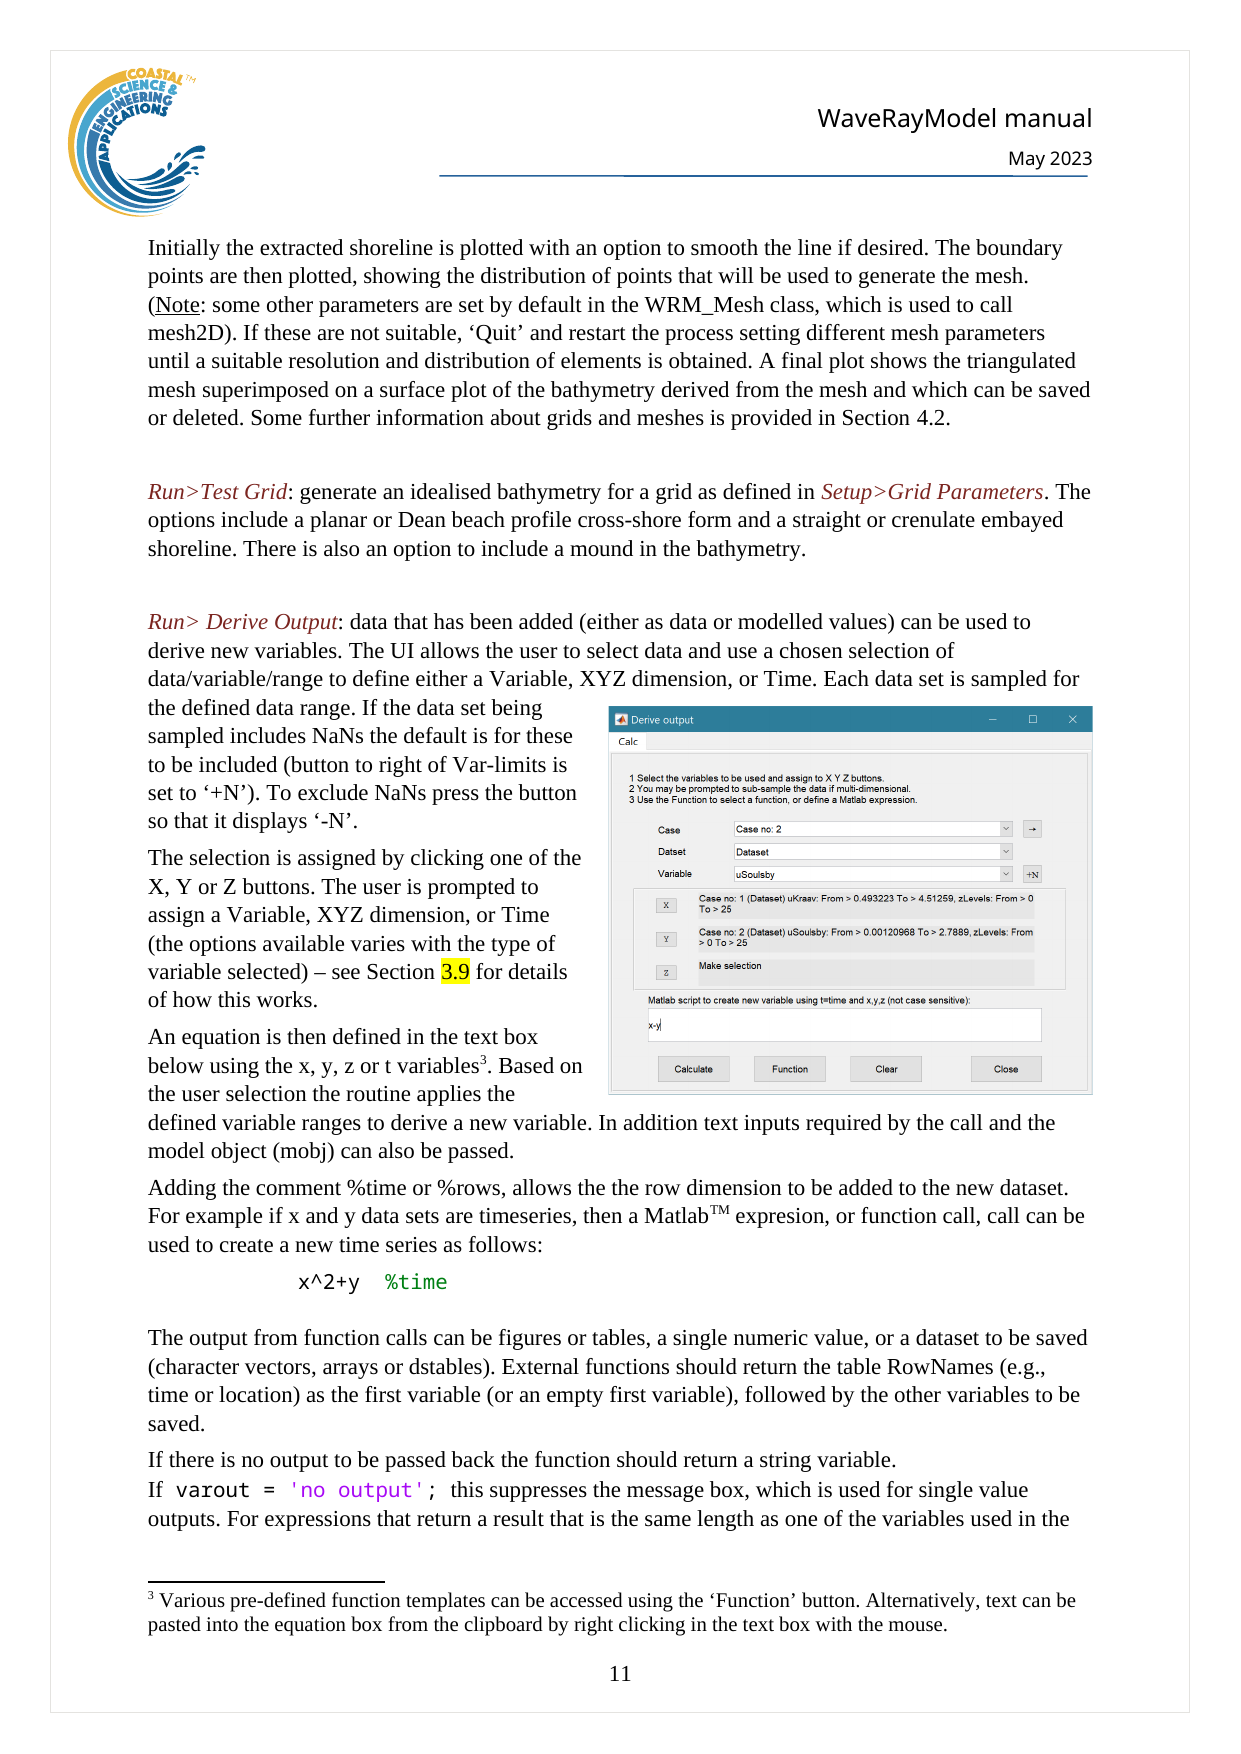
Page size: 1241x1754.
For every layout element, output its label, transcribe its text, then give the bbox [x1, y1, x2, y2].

text Adding the comment %time or %rows, allows the the row dimension to be added to the new dataset. For example if x and y data sets are timeseries, then a MatlabTM expresion, or function call, call can be used to create a new time series as follows: [148, 1174, 1093, 1257]
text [148, 1475, 1093, 1532]
text Run>Test Grid: generate an idealised bathymetry for a grid as defined in Setup>Grid Parameters. The options include a planar or Dean beach profile cross-shore form and a straight or crenulate embayed shoreline. There is also an option to include a mound in the bathymetry. [148, 478, 1093, 561]
text Initially the extracted shoreline is plotted with an option to smooth the line if desired. The boundary points are then plotted, showing the distribution of points that will be used to generate the mesh. (Note: some other parameters are set by default in the WRM_Mesh class, which is used to call mesh2D). If these are not suitable, ‘Quit’ and restart the process setting different mesh parameters until a suitable resolution and distribution of elements is obtained. A final plot shows the triangulated mesh superimposed on a surface plot of the bathymetry derived from the mesh and which can be saved or deleted. Some further information about grids and meshes is provided in Section 4.2. [148, 234, 1093, 431]
text x^2+y %time [223, 1267, 1093, 1296]
text Run> Derive Output: data that has been added (either as data or modelled values) can be used to derive new variables. The UI allows the user to select data and use a chosen selection of data/variable/range to define either a Variable, XYZ dimension, or Time. Each data set is sampled for the defined data range. If the data set being sampled includes NaNs the default is for these to be included (button to right of Var-limits is set to ‘+N’). To exclude NaNs press the button so that it displays ‘-N’. [148, 608, 1093, 834]
picture [608, 706, 1093, 1095]
text An equation is then defined in the text box below using the x, y, z or t variables. Based on the user selection the routine applies the defined variable ranges to derive a new variable. In addition text inputs required by the call and the model object (mobj) can also be passed. [148, 1023, 1093, 1163]
text The selection is assigned by clicking one of the X, Y or Z buttons. The user is prompted to assign a Variable, XYZ dimension, or Time (the options available varies with the type of variable selected) – see Section 3.9 for details of how this works. [148, 844, 608, 1013]
text The output from function calls can be figures or tables, a single numeric value, or a dataset to be saved (character vectors, arrays or dstables). External functions should return the table RowNames (e.g., time or location) as the first variable (or an empty first variable), followed by the other variables to be saved. [148, 1324, 1093, 1436]
text If there is no output to be passed back the function should return a string variable. [148, 1446, 1093, 1473]
